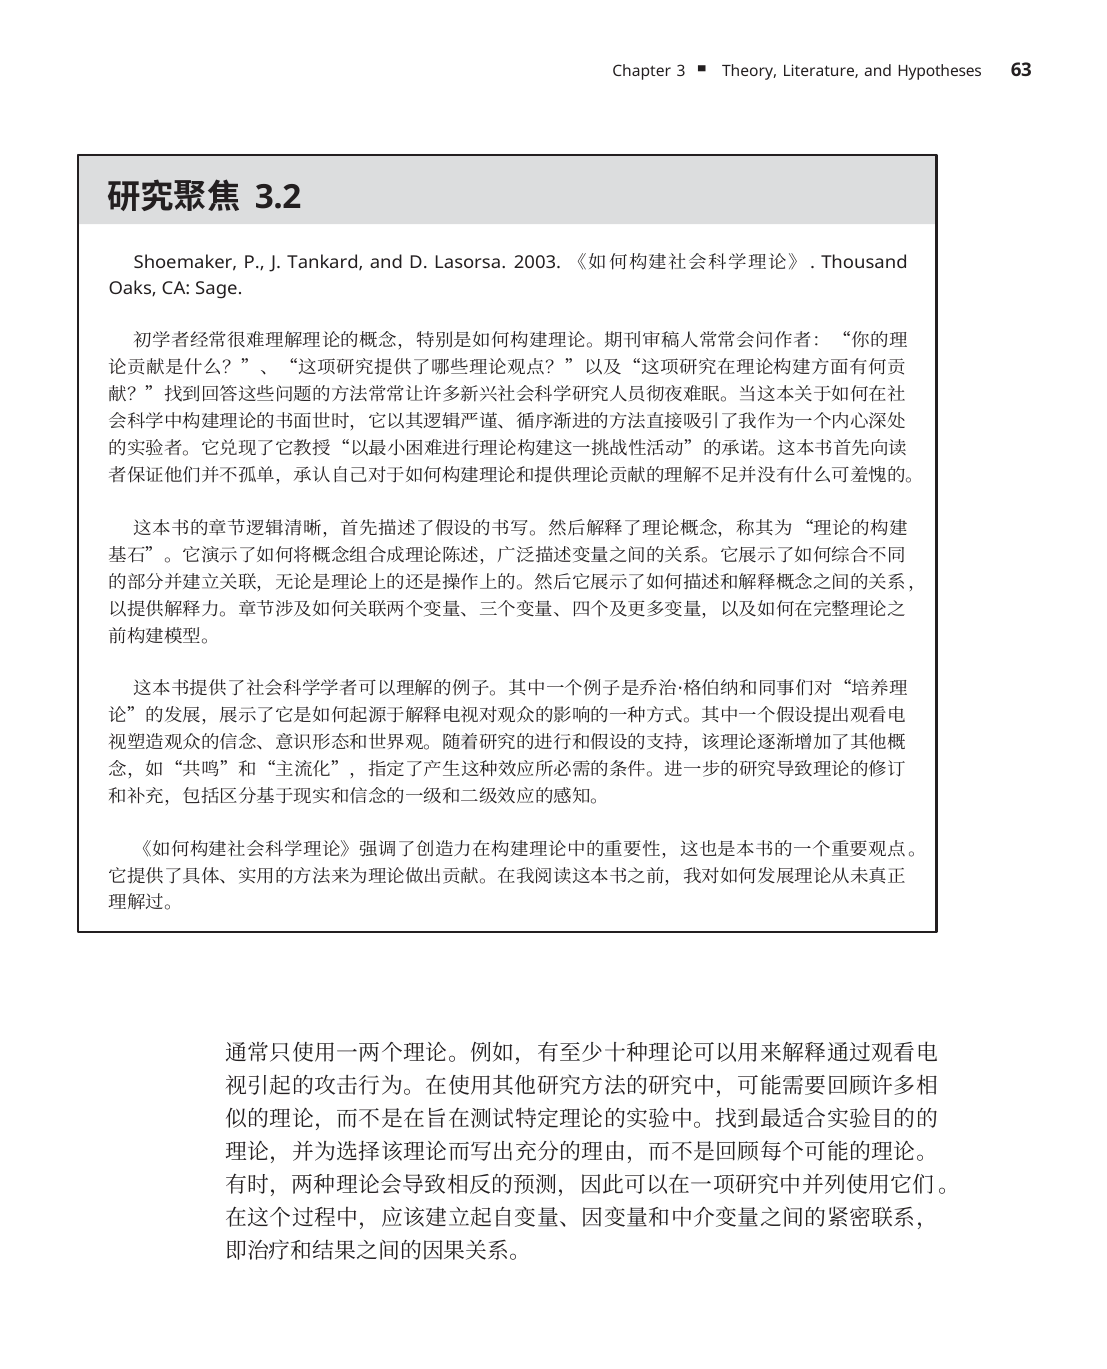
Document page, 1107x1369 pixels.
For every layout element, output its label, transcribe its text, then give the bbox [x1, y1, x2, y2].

subtitle 研究聚焦 3.2 [107, 173, 1106, 219]
text 这本书的章节逻辑清晰，首先描述了假设的书写。然后解释了理论概念，称其为“理论的构建基石”。它演示了如何将概念组合成理论陈述，广泛描述变量之间的关系。它展示了如何综合不同的部分并建立关联，无论是理论上的还是操作上的。然后它展示了如何描述和解释概念之间的关系，以提供解释力。章节涉及如何关联两个变量、三个变量、四个及更多变量，以及如何在完整理论之前构建模型。 [108, 514, 908, 647]
text 《如何构建社会科学理论》强调了创造力在构建理论中的重要性，这也是本书的一个重要观点。它提供了具体、实用的方法来为理论做出贡献。在我阅读这本书之前，我对如何发展理论从未真正理解过。 [108, 835, 908, 914]
text 初学者经常很难理解理论的概念，特别是如何构建理论。期刊审稿人常常会问作者：“你的理论贡献是什么？”、“这项研究提供了哪些理论观点？”以及“这项研究在理论构建方面有何贡献？”找到回答这些问题的方法常常让许多新兴社会科学研究人员彻夜难眠。当这本关于如何在社会科学中构建理论的书面世时，它以其逻辑严谨、循序渐进的方法直接吸引了我作为一个内心深处的实验者。它兑现了它教授“以最小困难进行理论构建这一挑战性活动”的承诺。这本书首先向读者保证他们并不孤单，承认自己对于如何构建理论和提供理论贡献的理解不足并没有什么可羞愧的。 [108, 326, 908, 487]
text 通常只使用一两个理论。例如，有至少十种理论可以用来解释通过观看电视引起的攻击行为。在使用其他研究方法的研究中，可能需要回顾许多相似的理论，而不是在旨在测试特定理论的实验中。找到最适合实验目的的理论，并为选择该理论而写出充分的理由，而不是回顾每个可能的理论。有时，两种理论会导致相反的预测，因此可以在一项研究中并列使用它们。在这个过程中，应该建立起自变量、因变量和中介变量之间的紧密联系，即治疗和结果之间的因果关系。 [225, 1035, 938, 1265]
text 这本书提供了社会科学学者可以理解的例子。其中一个例子是乔治·格伯纳和同事们对“培养理论”的发展，展示了它是如何起源于解释电视对观众的影响的一种方式。其中一个假设提出观看电视塑造观众的信念、意识形态和世界观。随着研究的进行和假设的支持，该理论逐渐增加了其他概念，如“共鸣”和“主流化”，指定了产生这种效应所必需的条件。进一步的研究导致理论的修订和补充，包括区分基于现实和信念的一级和二级效应的感知。 [108, 674, 908, 808]
text Shoemaker, P., J. Tankard, and D. Lasorsa. 2003. 《如何构建社会科学理论》. Thousand Oaks, CA: Sage. [108, 248, 908, 299]
